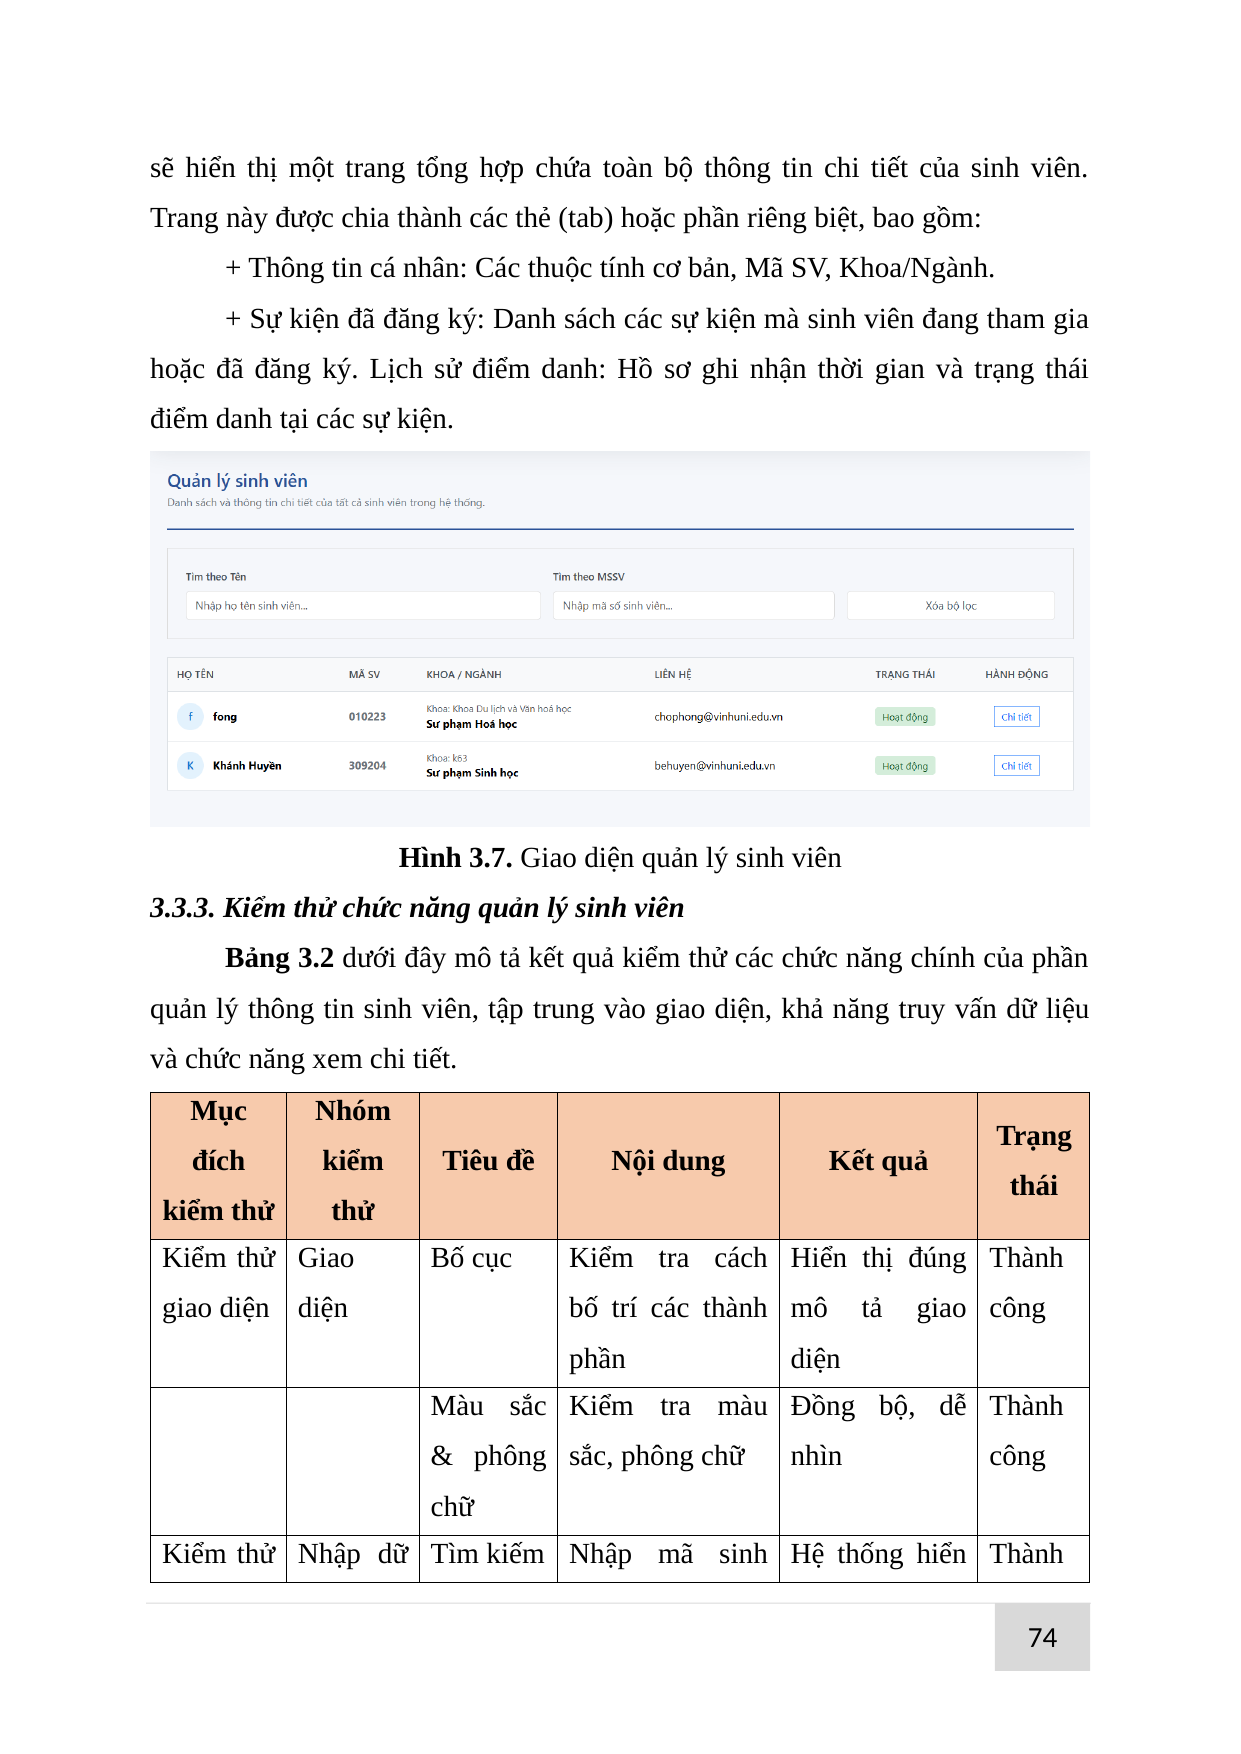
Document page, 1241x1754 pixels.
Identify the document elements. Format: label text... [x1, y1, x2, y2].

table_cell Nhập dữ liệu hợp lệ [287, 1536, 419, 1582]
text + Thông tin cá nhân: Các thuộc tính cơ bản, Mã SV, Khoa/Ngành. [150, 251, 1090, 284]
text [150, 150, 1090, 234]
text Hình 3.7. Giao diện quản lý sinh viên [150, 840, 1090, 873]
picture [150, 451, 1091, 827]
text + Sự kiện đã đăng ký: Danh sách các sự kiện mà sinh viên đang tham gia hoặc đã đăng ký. Lịch sử điểm danh: Hồ sơ ghi nhận thời gian và trạng thái điểm danh tại các sự kiện. [150, 301, 1090, 435]
text Bảng 3.2 dưới đây mô tả kết quả kiểm thử các chức năng chính của phần quản lý thông tin sinh viên, tập trung vào giao diện, khả năng truy vấn dữ liệu và chức năng xem chi tiết. [150, 941, 1090, 1075]
subtitle 3.3.3. Kiểm thử chức năng quản lý sinh viên [150, 890, 1090, 924]
table_header Nhóm kiểm thử [287, 1093, 419, 1239]
table_cell Kiểm thử giao diện [151, 1240, 286, 1387]
table_header Nội dung [558, 1093, 779, 1239]
table_cell Giao diện [287, 1240, 419, 1387]
table_cell [151, 1388, 286, 1535]
table_cell Thành công [978, 1240, 1089, 1387]
table_cell Kiểm thử dữ liệu [151, 1536, 286, 1582]
table_cell Màu sắc & phông chữ [420, 1388, 557, 1535]
table_cell Thành công [978, 1388, 1089, 1535]
table_header Kết quả [780, 1093, 977, 1239]
table_cell Hiển thị đúng mô tả giao diện [780, 1240, 977, 1387]
table_cell Kiểm tra màu sắc, phông chữ [558, 1388, 779, 1535]
table_cell Tìm kiếm [420, 1536, 557, 1582]
table_header Mục đích kiểm thử [151, 1093, 286, 1239]
table_cell Bố cục [420, 1240, 557, 1387]
table_cell [287, 1388, 419, 1535]
table_cell Kiểm tra cách bố trí các thành phần [558, 1240, 779, 1387]
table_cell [558, 1536, 779, 1582]
table_header Tiêu đề [420, 1093, 557, 1239]
table_cell Đồng bộ, dễ nhìn [780, 1388, 977, 1535]
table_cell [780, 1536, 977, 1582]
table_header Trạng thái [978, 1093, 1089, 1239]
table_cell Thành công [978, 1536, 1089, 1582]
